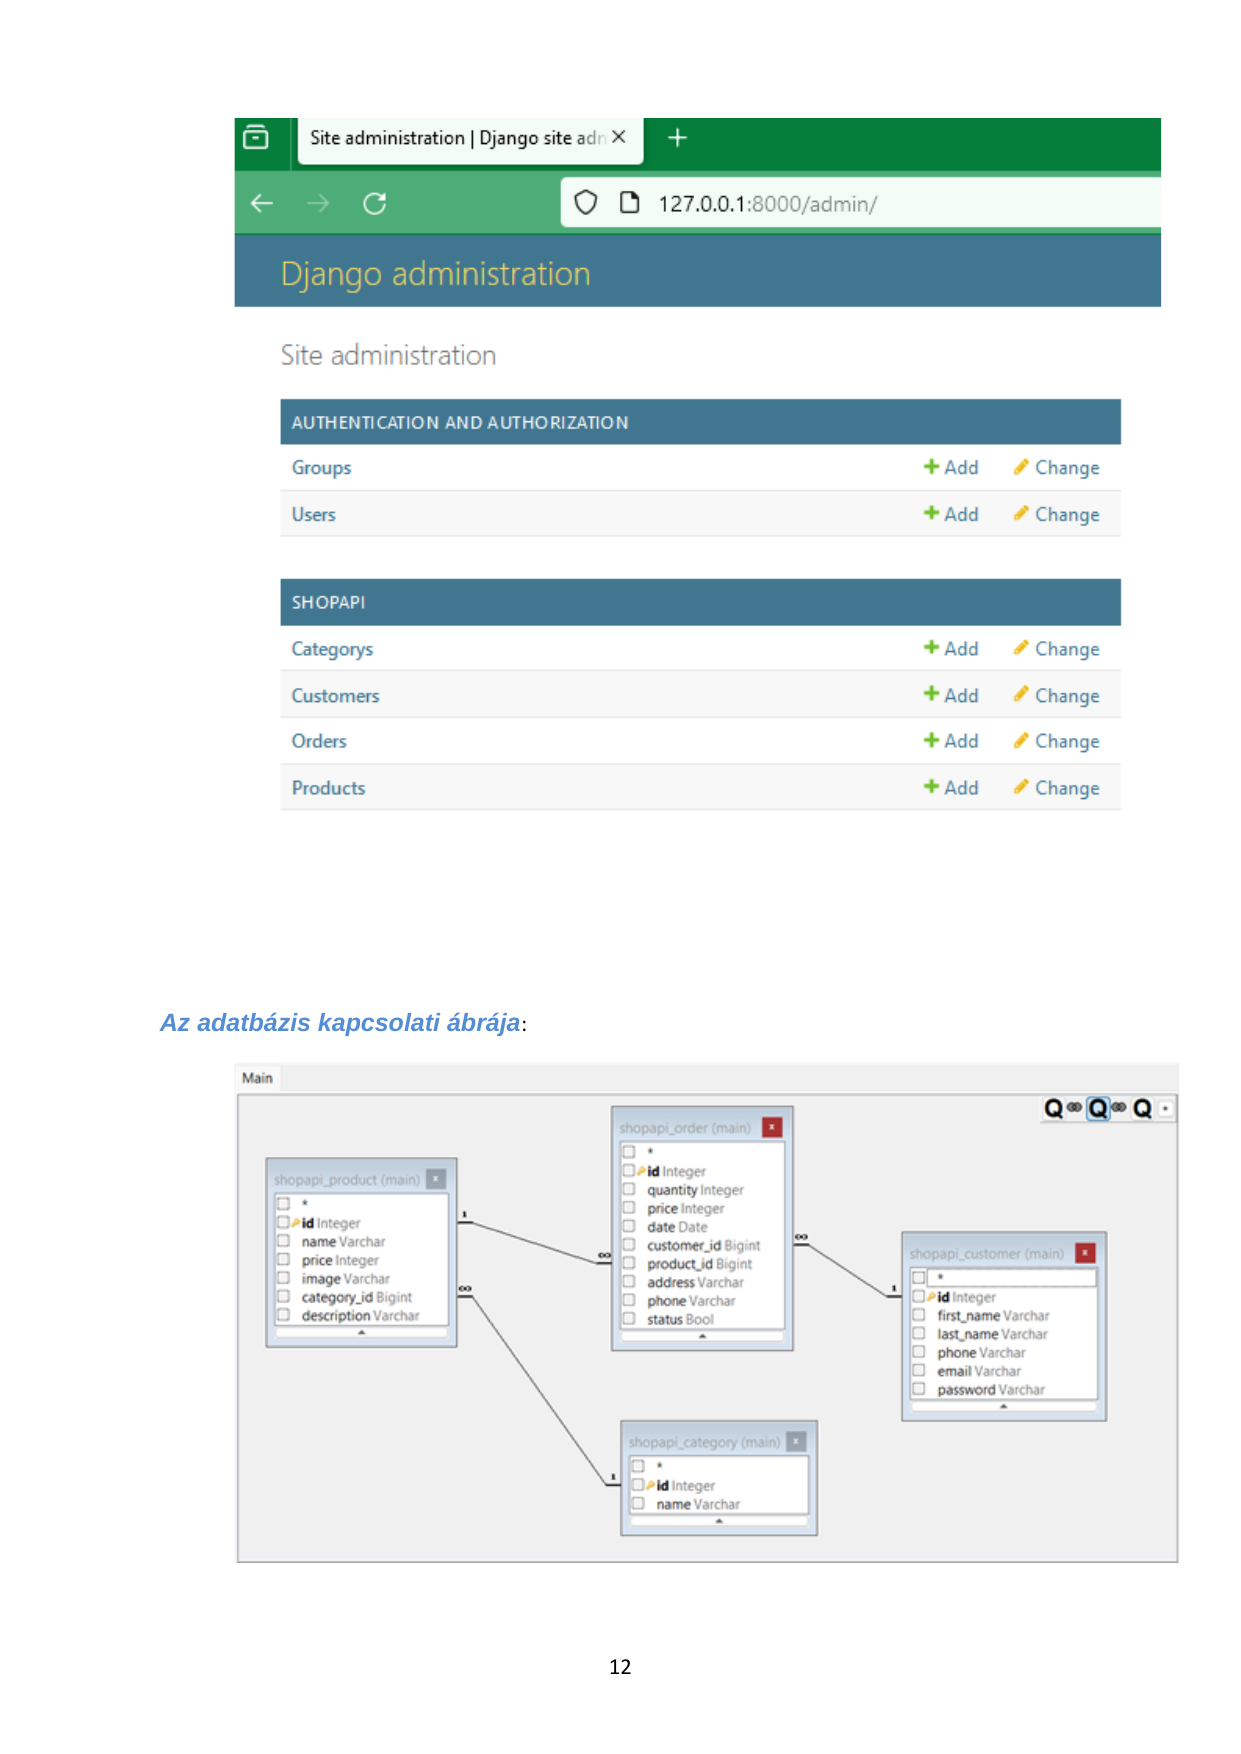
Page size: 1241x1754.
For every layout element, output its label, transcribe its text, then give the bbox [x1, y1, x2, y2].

picture [234, 118, 1162, 984]
text Az adatbázis kapcsolati ábrája: [159, 1008, 1081, 1038]
picture [234, 1062, 1180, 1563]
